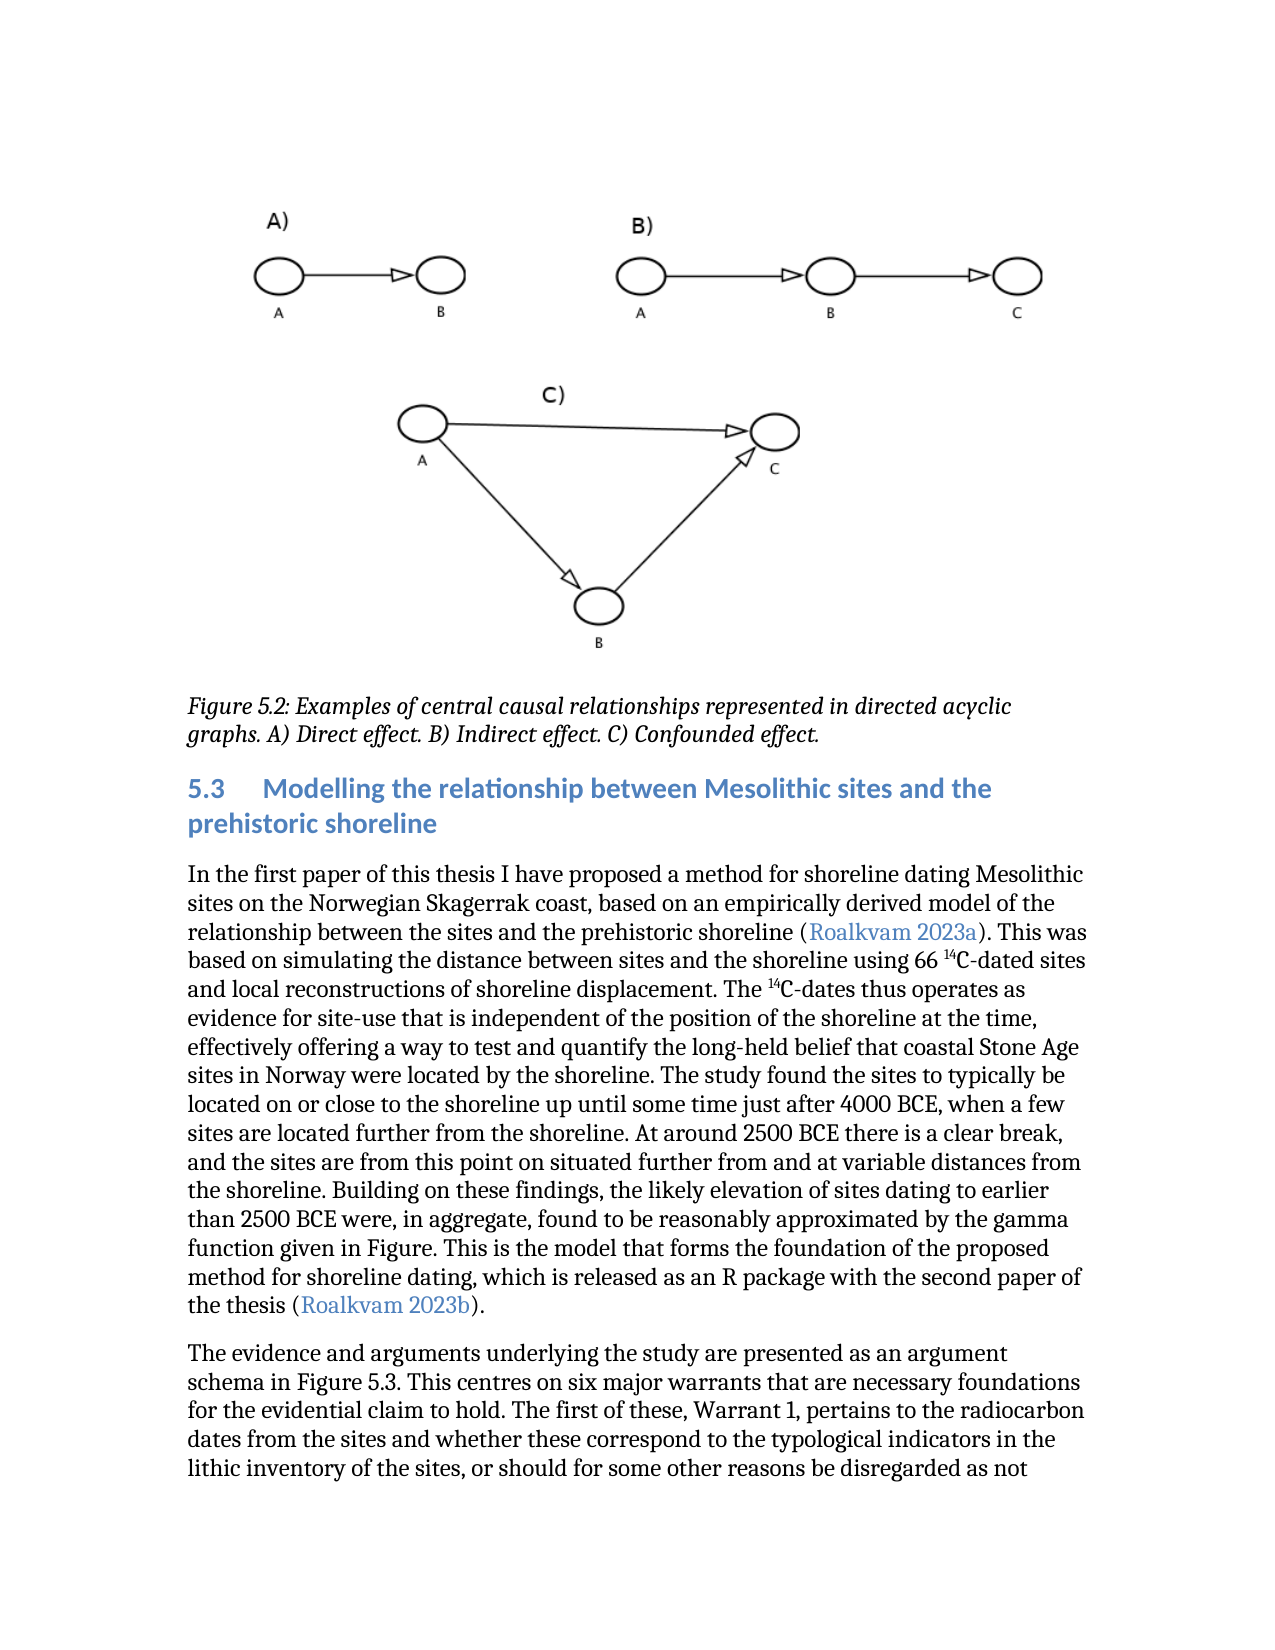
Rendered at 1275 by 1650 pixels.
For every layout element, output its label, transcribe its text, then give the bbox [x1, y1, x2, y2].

text In the first paper of this thesis I have proposed a method for shoreline dating Mesolithic sites on the Norwegian Skagerrak coast, based on an empirically derived model of the relationship between the sites and the prehistoric shoreline (Roalkvam 2023a). This was based on simulating the distance between sites and the shoreline using 66 14C-dated sites and local reconstructions of shoreline displacement. The 14C-dates thus operates as evidence for site-use that is independent of the position of the shoreline at the time, effectively offering a way to test and quantify the long-held belief that coastal Stone Age sites in Norway were located by the shoreline. The study found the sites to typically be located on or close to the shoreline up until some time just after 4000 BCE, when a few sites are located further from the shoreline. At around 2500 BCE there is a clear break, and the sites are from this point on situated further from and at variable distances from the shoreline. Building on these findings, the likely elevation of sites dating to earlier than 2500 BCE were, in aggregate, found to be reasonably approximated by the gamma function given in Figure. This is the model that forms the foundation of the proposed method for shoreline dating, which is released as an R package with the second paper of the thesis (Roalkvam 2023b). [187, 860, 1087, 1320]
text Figure 5.2: Examples of central causal relationships represented in directed acyclic graphs. A) Direct effect. B) Indirect effect. C) Confounded effect. [187, 692, 1087, 749]
subtitle 5.3 Modelling the relationship between Mesolithic sites and the prehistoric shoreline [187, 770, 1087, 841]
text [187, 1339, 1087, 1482]
picture [187, 150, 1063, 671]
